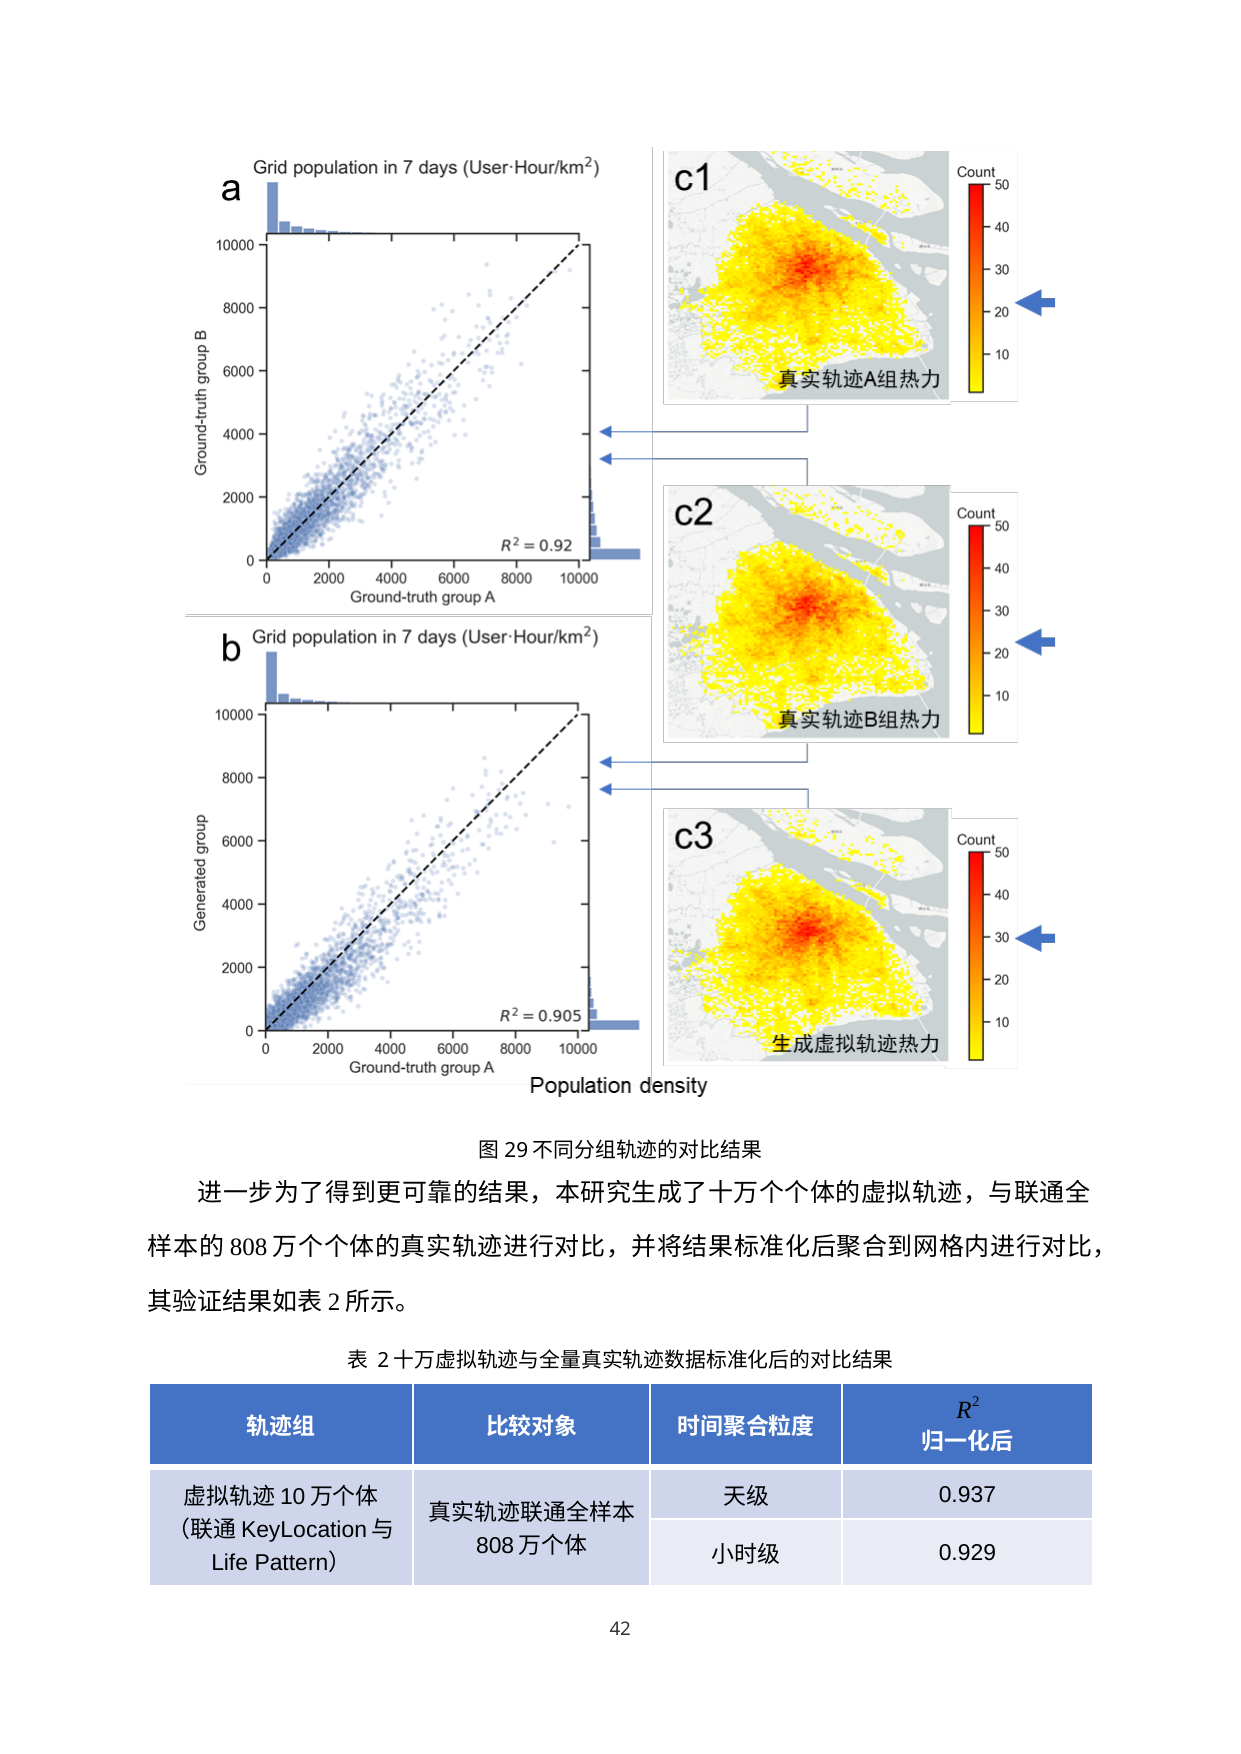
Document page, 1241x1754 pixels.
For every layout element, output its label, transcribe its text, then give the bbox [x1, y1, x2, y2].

picture [185, 141, 1056, 1111]
text 表 2 十万虚拟轨迹与全量真实轨迹数据标准化后的对比结果 [148, 1344, 1093, 1374]
table_cell 天级 [651, 1470, 841, 1518]
table_header 时间聚合粒度 [651, 1384, 841, 1464]
table_cell 小时级 [651, 1520, 841, 1585]
table_cell 真实轨迹联通全样本808万个体 [414, 1470, 649, 1585]
table_cell 0.937 [843, 1470, 1092, 1518]
table_cell 虚拟轨迹10万个体 （联通KeyLocation与Life Pattern） [150, 1470, 412, 1585]
table_header 比较对象 [414, 1384, 649, 1464]
text 图 29 不同分组轨迹的对比结果 [148, 1133, 1093, 1164]
table_header 归一化后 [843, 1384, 1092, 1464]
text 进一步为了得到更可靠的结果，本研究生成了十万个个体的虚拟轨迹，与联通全样本的808万个个体的真实轨迹进行对比，并将结果标准化后聚合到网格内进行对比，其验证结果如表2所示。 [148, 1172, 1093, 1317]
table_header 轨迹组 [150, 1384, 412, 1464]
table_cell 0.929 [843, 1520, 1092, 1585]
